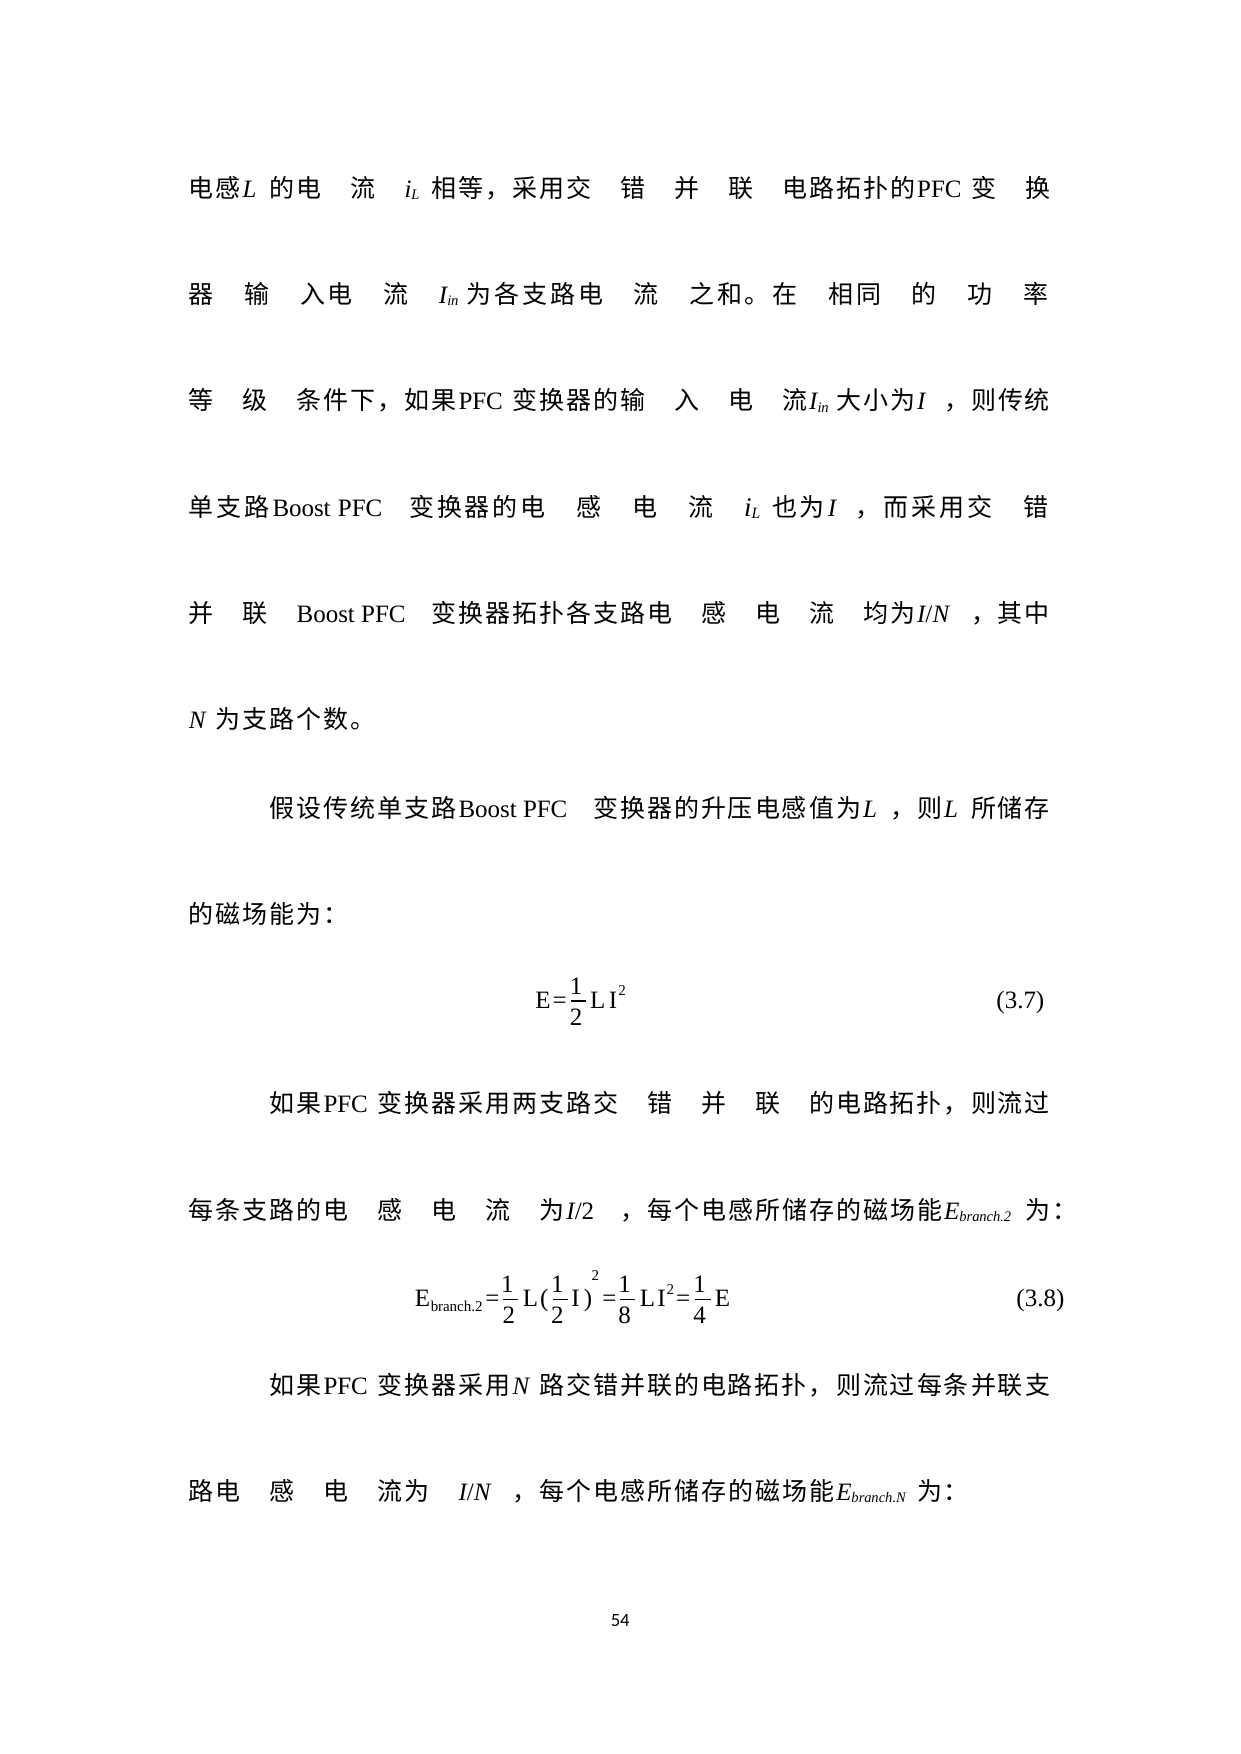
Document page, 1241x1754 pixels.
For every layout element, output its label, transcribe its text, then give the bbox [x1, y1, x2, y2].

text 如果PFC变换器采用N路交错并联的电路拓扑，则流过每条并联支路电 感 电 流为 I/N，每个电感所储存的磁场能Ebranch.N为： [188, 1348, 1052, 1525]
text 假设传统单支路Boost PFC变换器的升压电感值为L，则L所储存的磁场能为： [188, 771, 1052, 948]
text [188, 151, 1052, 753]
text 如果PFC变换器采用两支路交 错 并 联 的电路拓扑，则流过每条支路的电 感 电 流 为I/2，每个电感所储存的磁场能Ebranch.2为： [188, 1067, 1052, 1244]
